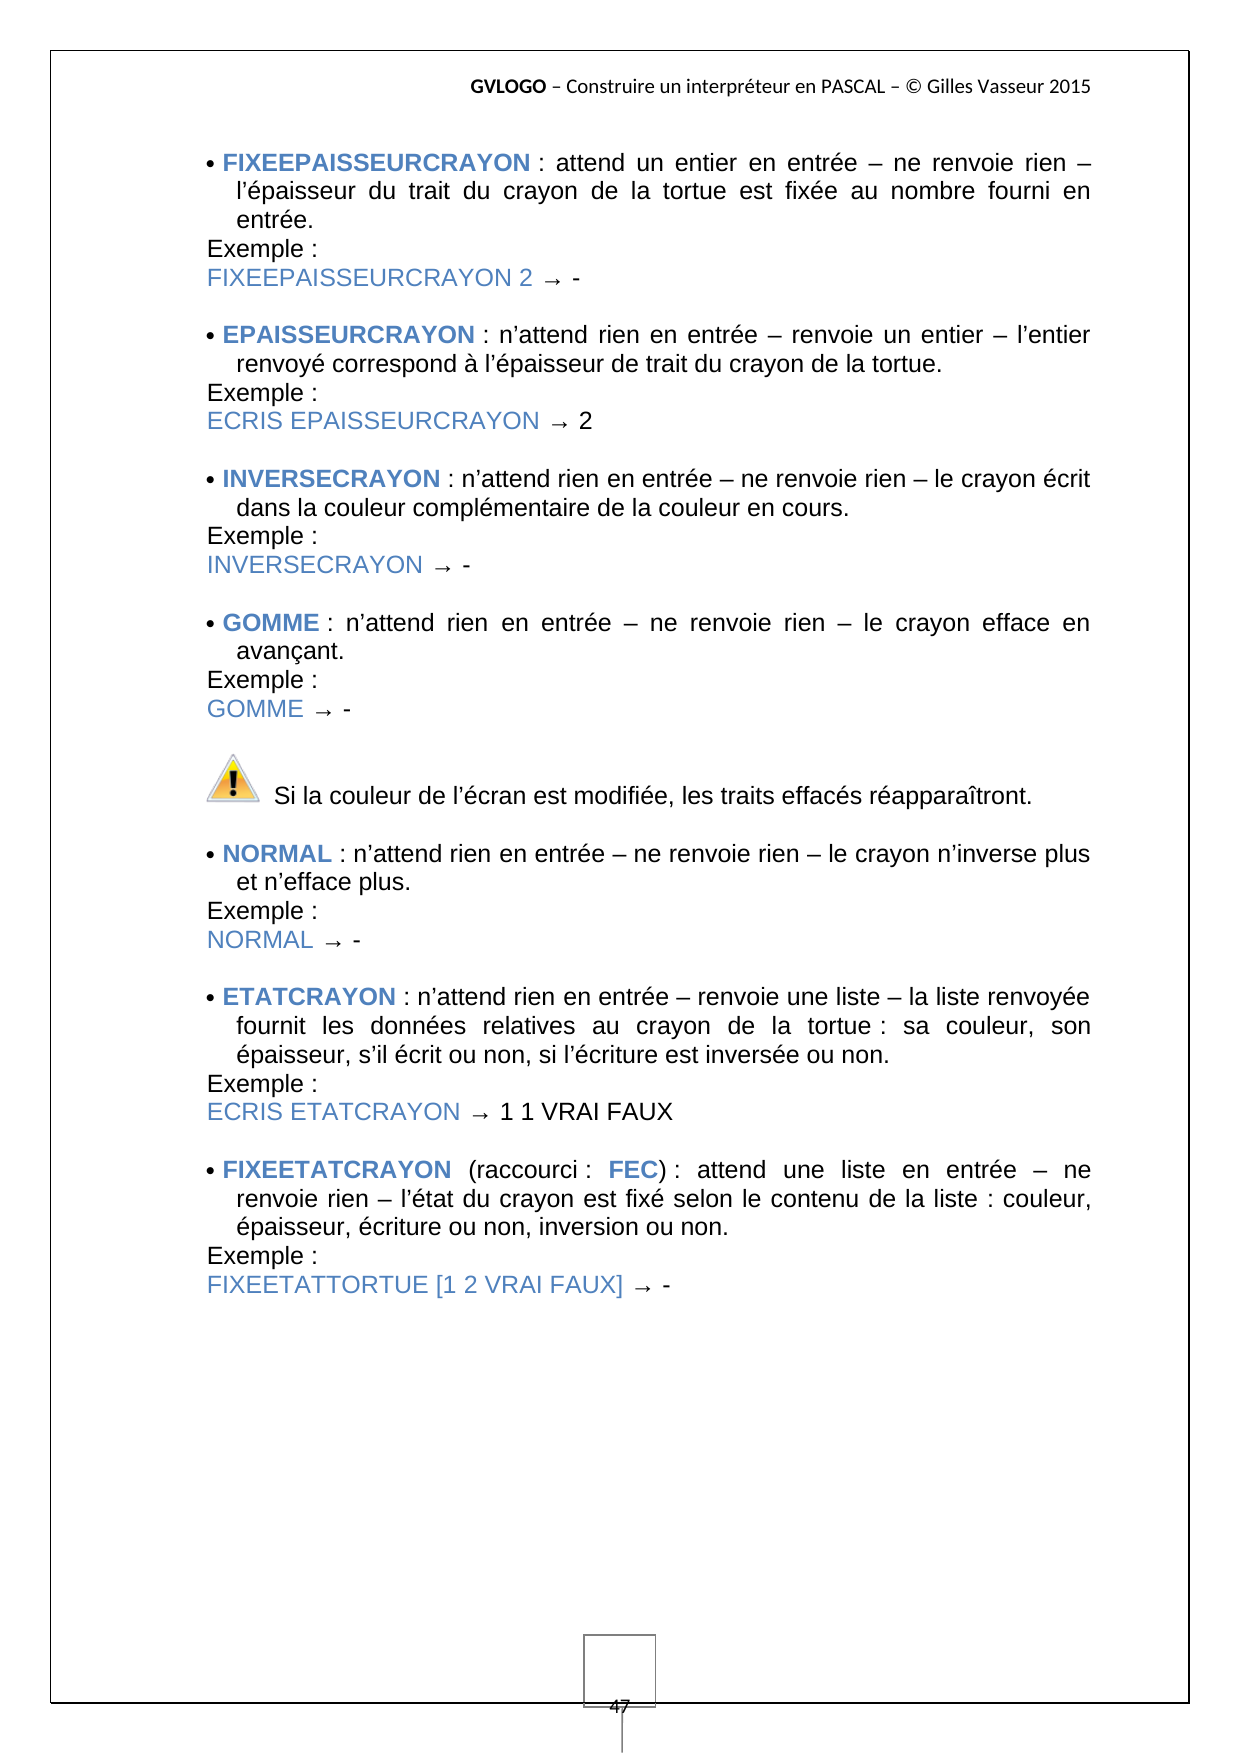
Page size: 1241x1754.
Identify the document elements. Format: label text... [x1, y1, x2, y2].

text FIXEEPAISSEURCRAYON 2 → - [147, 263, 1092, 291]
text Exemple : [147, 234, 1092, 263]
list INVERSECRAYON : n’attend rien en entrée – ne renvoie rien – le crayon écrit dans la couleur complémentaire de la couleur en cours. [207, 464, 1092, 521]
list GOMME : n’attend rien en entrée – ne renvoie rien – le crayon efface en avançant. [207, 608, 1092, 665]
list FIXEEPAISSEURCRAYON : attend un entier en entrée – ne renvoie rien – l’épaisseur du trait du crayon de la tortue est fixée au nombre fourni en entrée. [207, 148, 1092, 234]
text Exemple : [147, 521, 1092, 550]
text FIXEETATTORTUE [1 2 VRAI FAUX] → - [147, 1270, 1092, 1298]
text NORMAL → - [147, 925, 1092, 953]
list NORMAL : n’attend rien en entrée – ne renvoie rien – le crayon n’inverse plus et n’efface plus. [207, 838, 1092, 896]
picture [206, 751, 260, 805]
text Si la couleur de l’écran est modifiée, les traits effacés réapparaîtront. [147, 751, 1092, 810]
text Exemple : [147, 665, 1092, 694]
list FIXEETATCRAYON (raccourci : FEC) : attend une liste en entrée – ne renvoie rien – l’état du crayon est fixé selon le contenu de la liste : couleur, épaisseur, écriture ou non, inversion ou non. [207, 1155, 1092, 1241]
text Exemple : [147, 896, 1092, 925]
text GOMME → - [147, 694, 1092, 723]
list ETATCRAYON : n’attend rien en entrée – renvoie une liste – la liste renvoyée fournit les données relatives au crayon de la tortue : sa couleur, son épaisseur, s’il écrit ou non, si l’écriture est inversée ou non. [207, 982, 1092, 1068]
text Exemple : [147, 1068, 1092, 1097]
list EPAISSEURCRAYON : n’attend rien en entrée – renvoie un entier – l’entier renvoyé correspond à l’épaisseur de trait du crayon de la tortue. [207, 320, 1092, 378]
text Exemple : [147, 1241, 1092, 1270]
text Exemple : [147, 378, 1092, 406]
text INVERSECRAYON → - [147, 550, 1092, 579]
text ECRIS ETATCRAYON → 1 1 VRAI FAUX [147, 1097, 1092, 1126]
text ECRIS EPAISSEURCRAYON → 2 [147, 406, 1092, 435]
